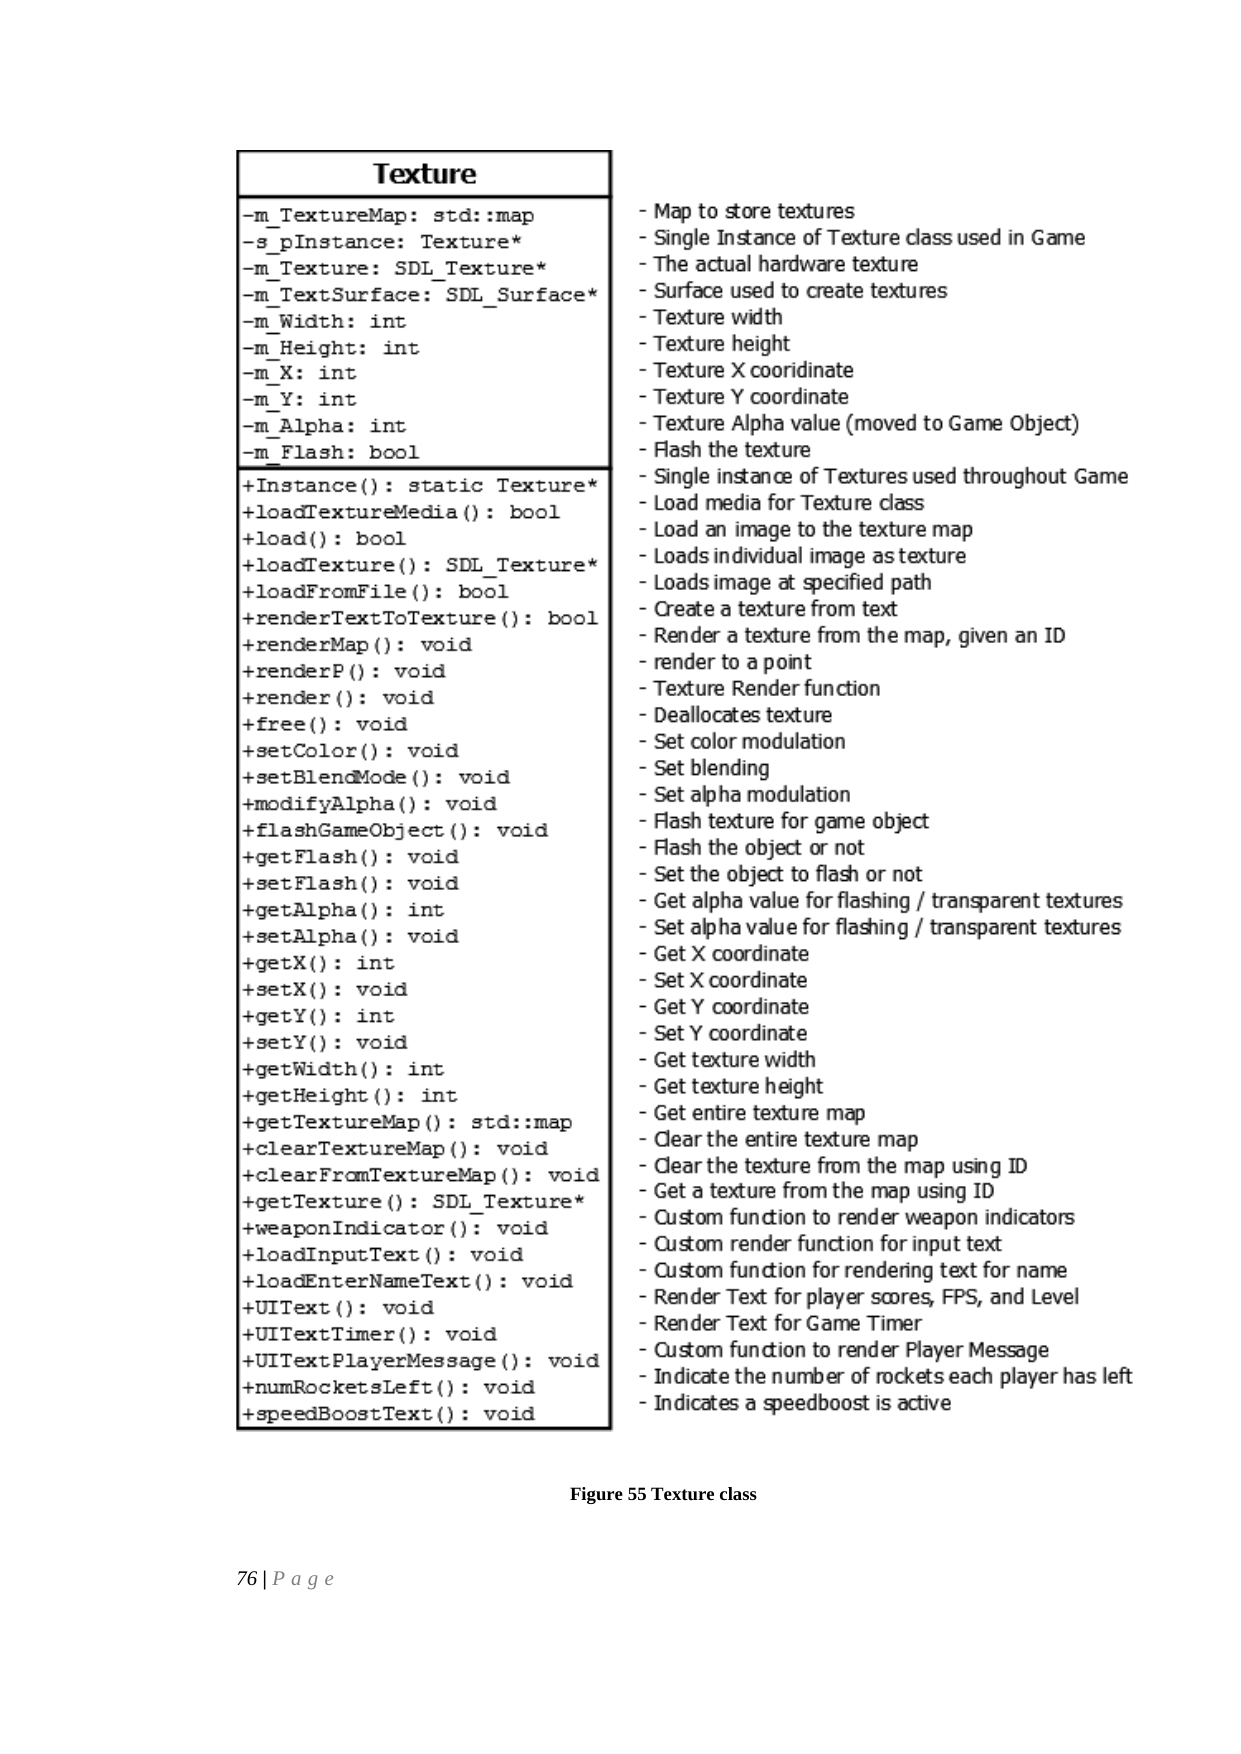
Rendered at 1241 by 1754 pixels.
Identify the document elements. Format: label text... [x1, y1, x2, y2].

picture [236, 150, 1133, 1432]
